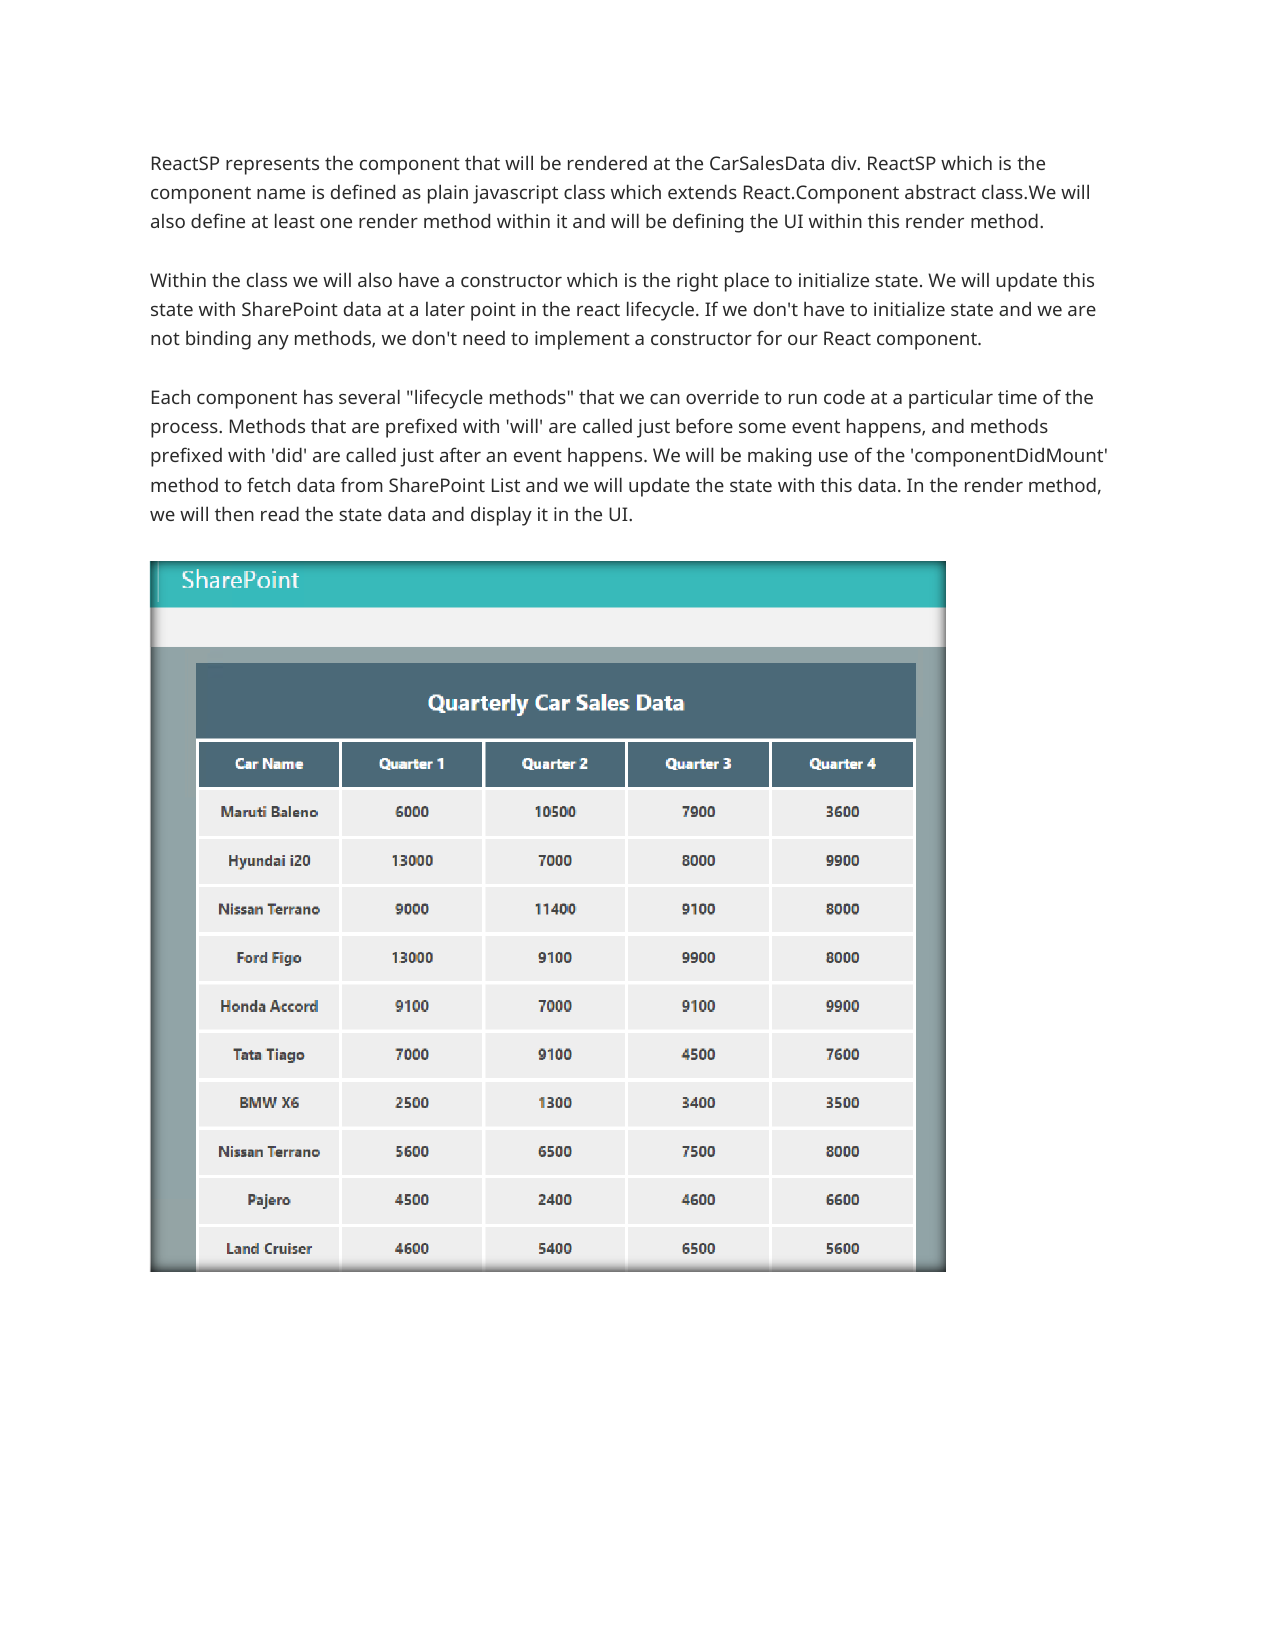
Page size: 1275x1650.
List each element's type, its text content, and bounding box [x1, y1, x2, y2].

text ReactSP represents the component that will be rendered at the CarSalesData div. ReactSP which is the component name is defined as plain javascript class which extends React.Component abstract class.We will also define at least one render method within it and will be defining the UI within this render method. [150, 150, 1123, 234]
picture [149, 561, 946, 1272]
text Within the class we will also have a constructor which is the right place to initialize state. We will update this state with SharePoint data at a later point in the react lifecycle. If we don't have to initialize state and we are not binding any methods, we don't need to implement a constructor for our React component. [150, 267, 1116, 351]
text Each component has several "lifecycle methods" that we can override to run code at a particular time of the process. Methods that are prefixed with 'will' are called just before some event happens, and methods prefixed with 'did' are called just after an event happens. We will be making use of the 'componentDidMount' method to fetch data from SharePoint List and we will update the state with this data. In the render method, we will then read the state data and display it in the UI. [150, 384, 1124, 527]
